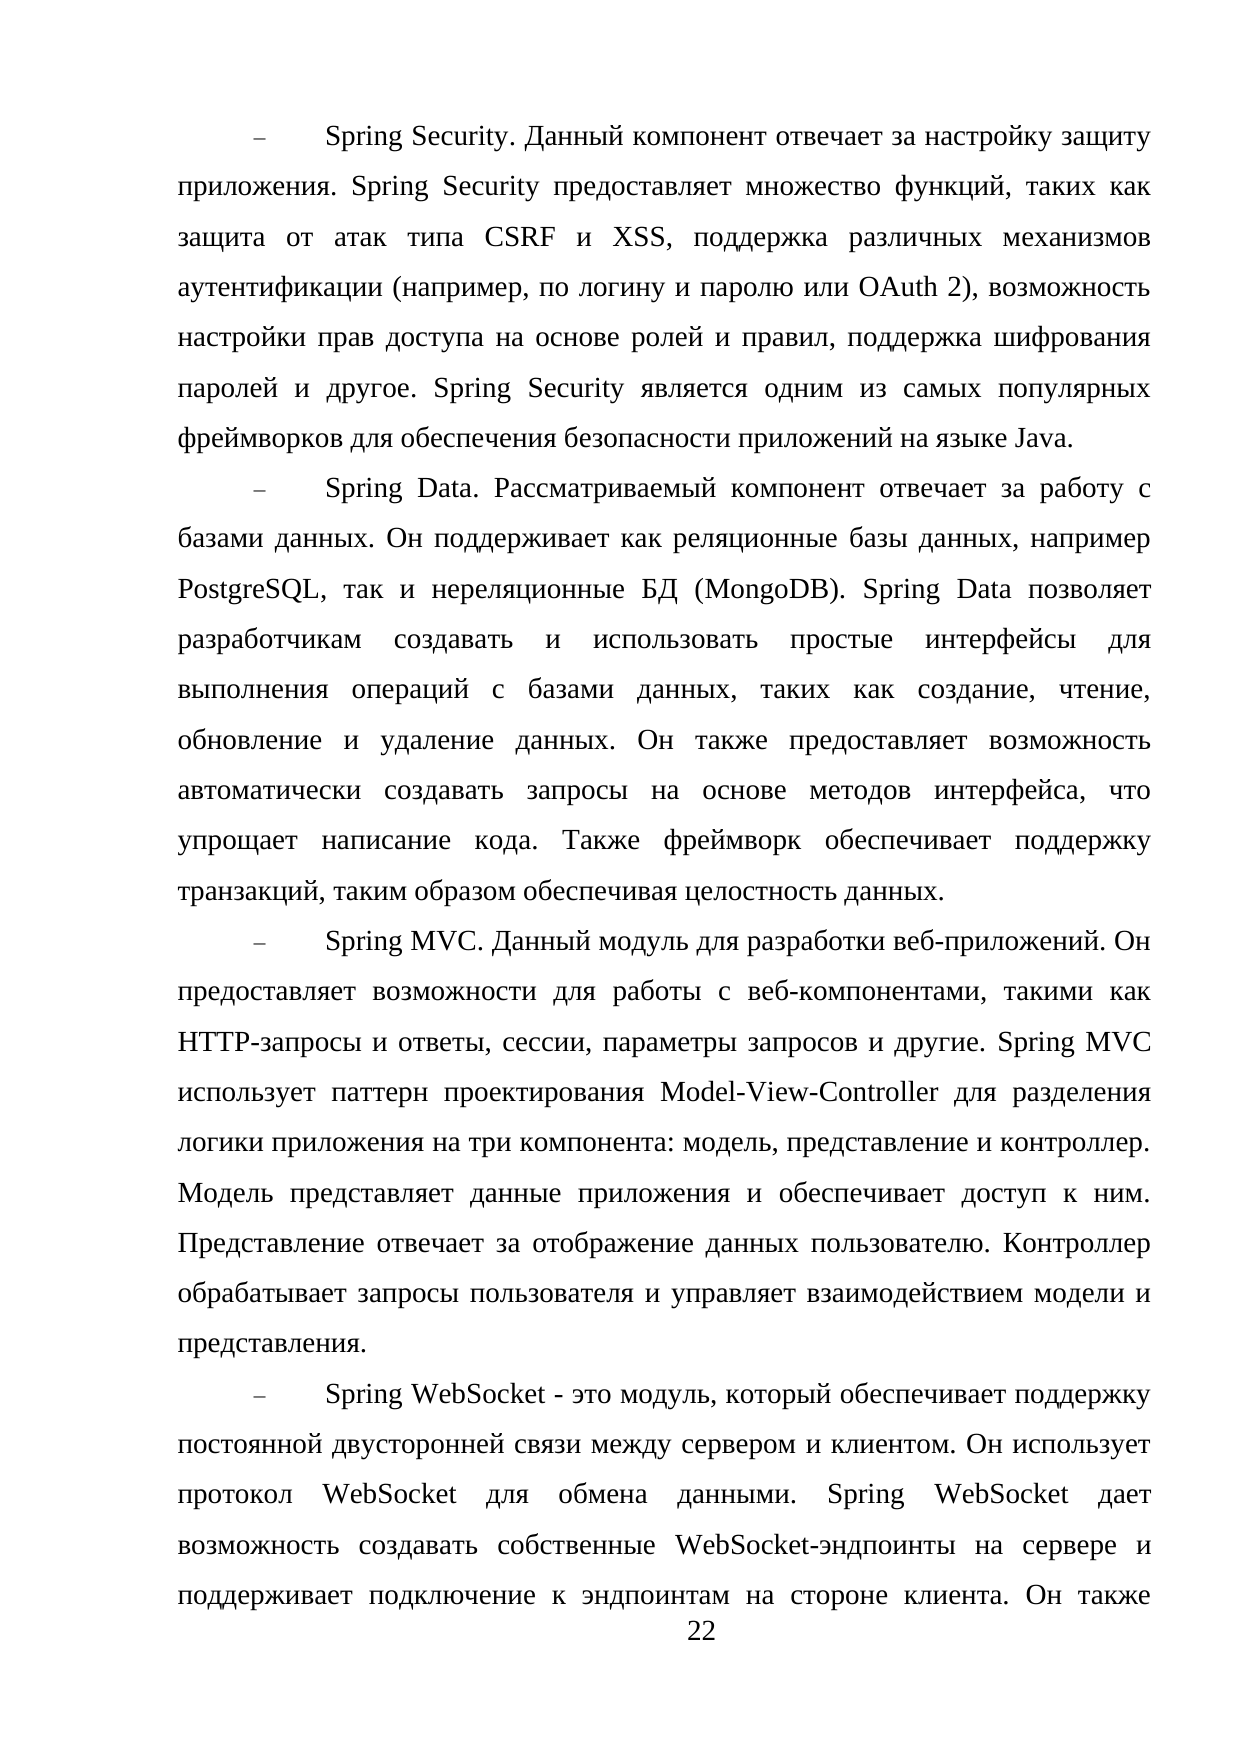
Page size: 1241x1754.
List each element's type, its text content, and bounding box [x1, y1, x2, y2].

list Spring Security. Данный компонент отвечает за настройку защиту приложения. Spring Security предоставляет множество функций, таких как защита от атак типа CSRF и XSS, поддержка различных механизмов аутентификации (например, по логину и паролю или OAuth 2), возможность настройки прав доступа на основе ролей и правил, поддержка шифрования паролей и другое. Spring Security является одним из самых популярных фреймворков для обеспечения безопасности приложений на языке Java. [177, 118, 1152, 453]
list Spring MVC. Данный модуль для разработки веб-приложений. Он предоставляет возможности для работы с веб-компонентами, такими как HTTP-запросы и ответы, сессии, параметры запросов и другие. Spring MVC использует паттерн проектирования Model-View-Controller для разделения логики приложения на три компонента: модель, представление и контроллер. Модель представляет данные приложения и обеспечивает доступ к ним. Представление отвечает за отображение данных пользователю. Контроллер обрабатывает запросы пользователя и управляет взаимодействием модели и представления. [177, 923, 1152, 1359]
list Spring Data. Рассматриваемый компонент отвечает за работу с базами данных. Он поддерживает как реляционные базы данных, например PostgreSQL, так и нереляционные БД (MongoDB). Spring Data позволяет разработчикам создавать и использовать простые интерфейсы для выполнения операций с базами данных, таких как создание, чтение, обновление и удаление данных. Он также предоставляет возможность автоматически создавать запросы на основе методов интерфейса, что упрощает написание кода. Также фреймворк обеспечивает поддержку транзакций, таким образом обеспечивая целостность данных. [177, 470, 1152, 906]
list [177, 1376, 1152, 1611]
